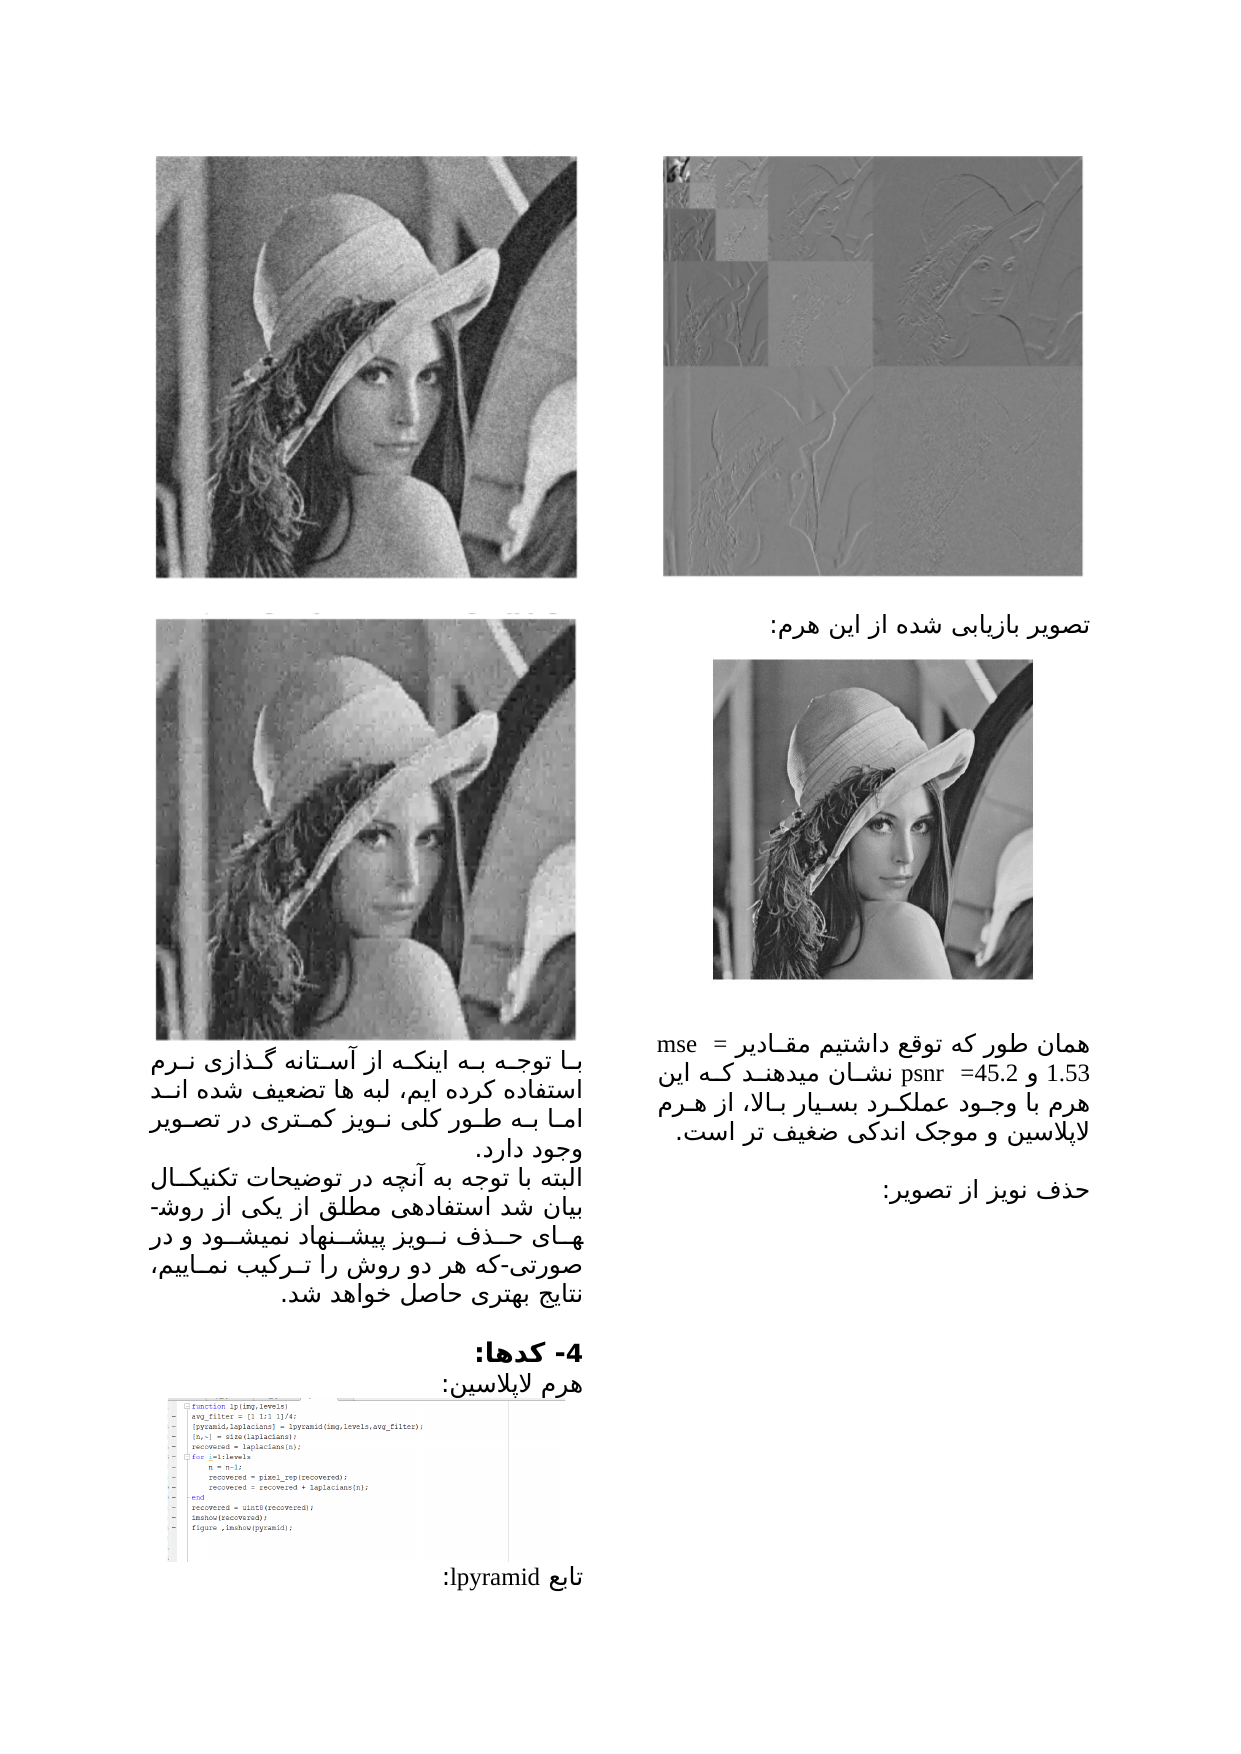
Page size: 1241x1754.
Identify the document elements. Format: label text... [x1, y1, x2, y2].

text البته با توجه به آنچه در توضیحات تکنیکال بیان شد استفادهی مطلق از یکی از روشهای حذف نویز پیشنهاد نمیشود و در صورتی-که هر دو روش را ترکیب نماییم، نتایج بهتری حاصل خواهد شد. [150, 1163, 583, 1309]
text حذف نویز از تصویر: [657, 1175, 1090, 1204]
picture [657, 150, 1090, 582]
picture [167, 1398, 566, 1562]
text تابع lpyramid: [150, 1562, 583, 1591]
text با توجه به اینکه از آستانه گذازی نرم استفاده کرده ایم، لبه ها تضعیف شده اند اما به طور کلی نویز کمتری در تصویر وجود دارد. [150, 1047, 583, 1163]
text هرم لاپلاسین: [150, 1369, 583, 1398]
picture [150, 150, 584, 585]
text 4- کدها: [150, 1337, 583, 1369]
picture [657, 639, 1090, 1030]
text تصویر بازیابی شده از این هرم: [657, 611, 1090, 639]
picture [150, 613, 584, 1047]
text همان طور که توقع داشتیم مقادیر mse = 1.53 و psnr =45.2 نشان میدهند که این هرم با وجود عملکرد بسیار بالا، از هرم لاپلاسین و موجک اندکی ضغیف تر است. [657, 1030, 1090, 1146]
